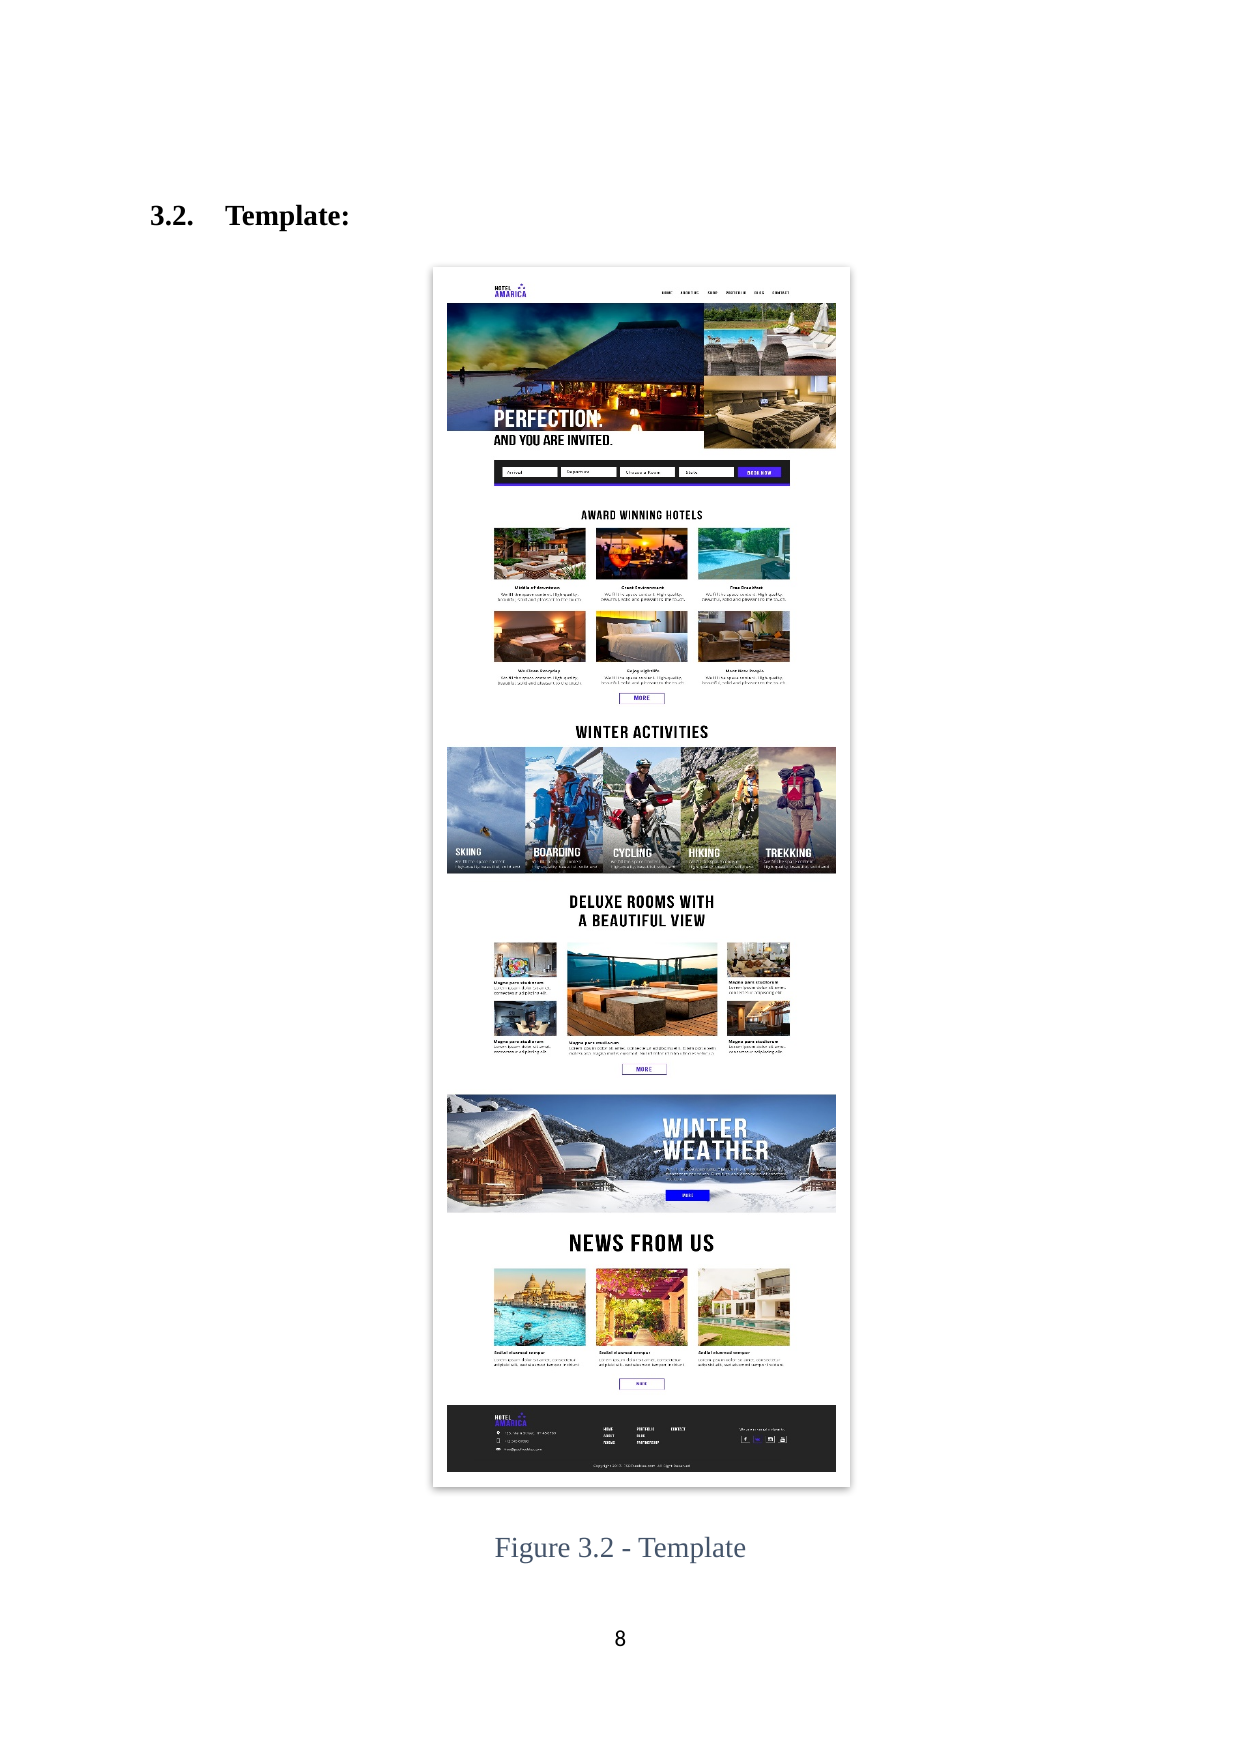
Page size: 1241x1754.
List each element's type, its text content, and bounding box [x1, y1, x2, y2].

picture [447, 282, 836, 1472]
list Template: [150, 198, 1090, 231]
text Figure 3.2 - Template [150, 1530, 1090, 1563]
